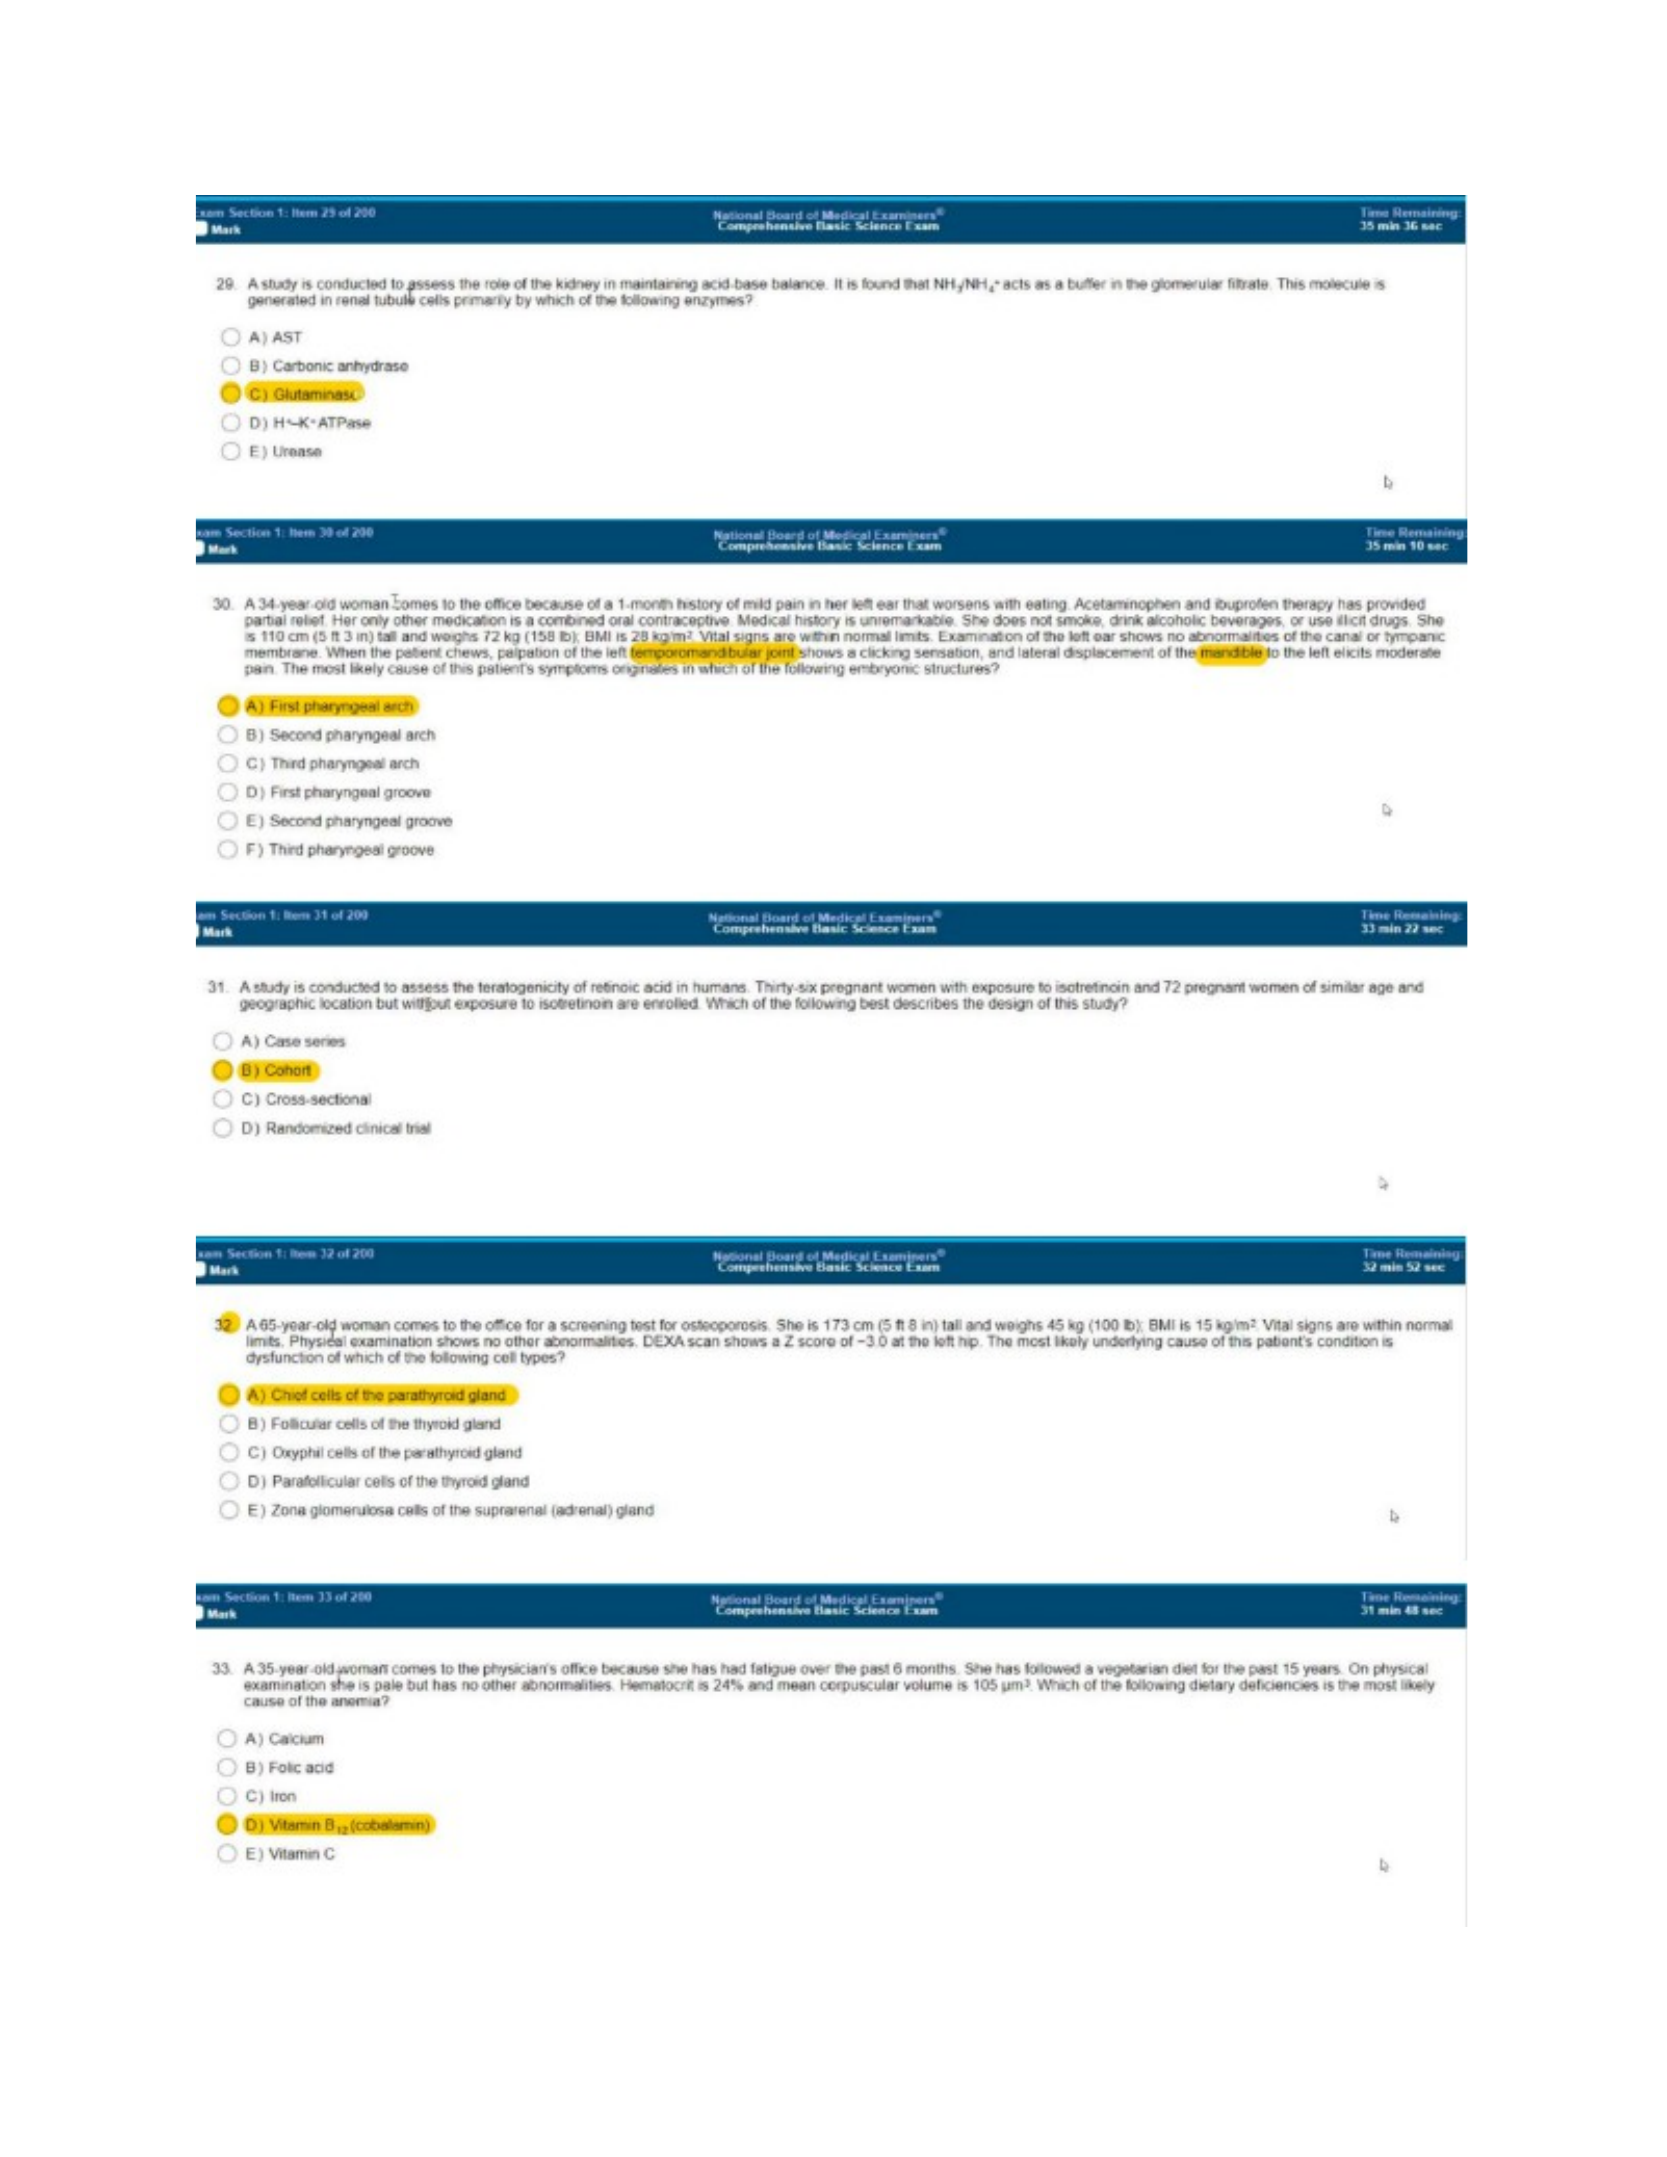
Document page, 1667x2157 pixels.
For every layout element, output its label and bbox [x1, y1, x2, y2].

picture [195, 195, 1468, 1927]
